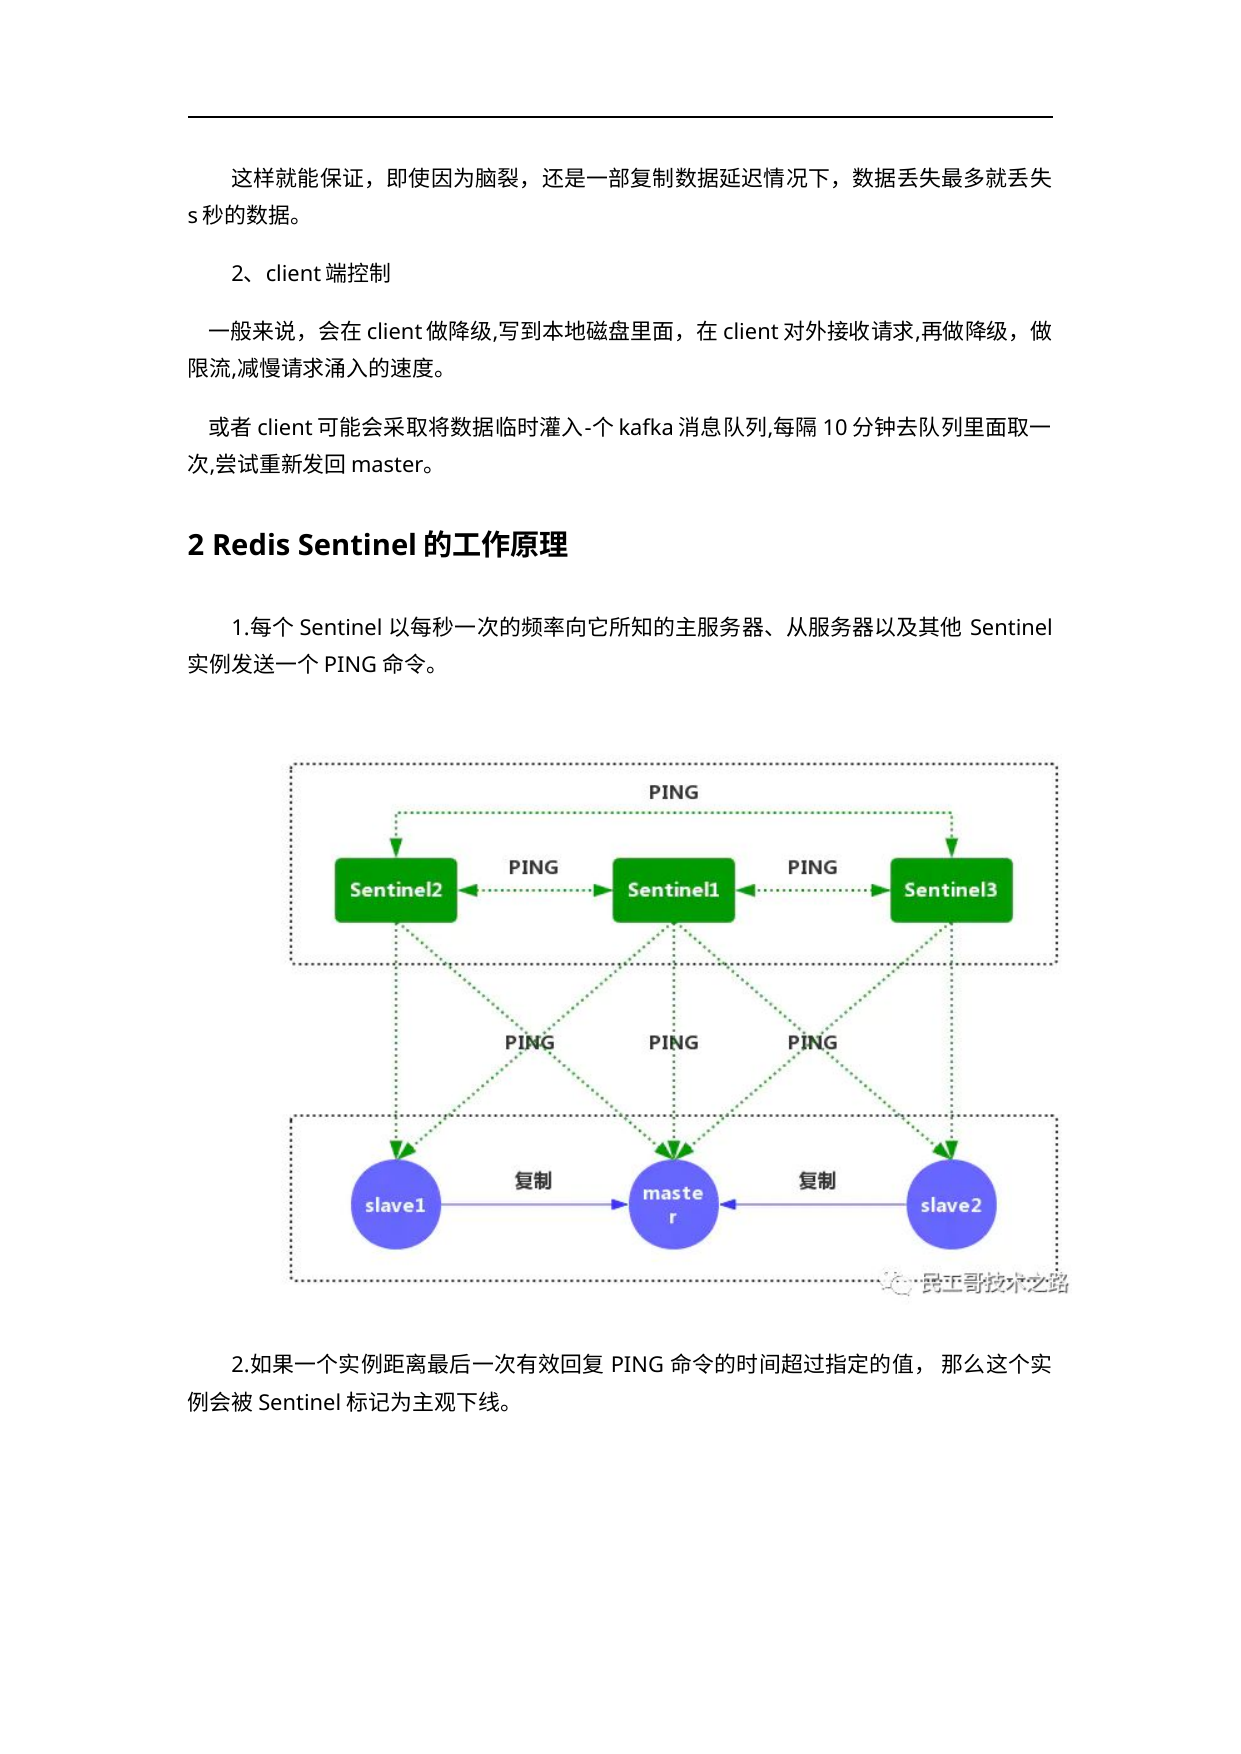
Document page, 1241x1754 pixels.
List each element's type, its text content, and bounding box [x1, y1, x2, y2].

text 这样就能保证，即使因为脑裂，还是一部复制数据延迟情况下，数据丢失最多就丢失s秒的数据。 [187, 161, 1053, 230]
text 1.每个 Sentinel 以每秒一次的频率向它所知的主服务器、从服务器以及其他 Sentinel 实例发送一个 PING 命令。 [187, 609, 1053, 679]
text 或者client可能会采取将数据临时灌入-个kafka消息队列,每隔10分钟去队列里面取一次,尝试重新发回master。 [187, 409, 1053, 479]
subtitle Redis Sentinel的工作原理 [187, 511, 1053, 576]
picture [231, 704, 1097, 1321]
text 一般来说，会在client做降级,写到本地磁盘里面，在client对外接收请求,再做降级，做限流,减慢请求涌入的速度。 [187, 314, 1053, 384]
text 2.如果一个实例距离最后一次有效回复 PING 命令的时间超过指定的值， 那么这个实例会被 Sentinel 标记为主观下线。 [187, 1347, 1053, 1417]
text 2、client端控制 [187, 256, 1053, 288]
